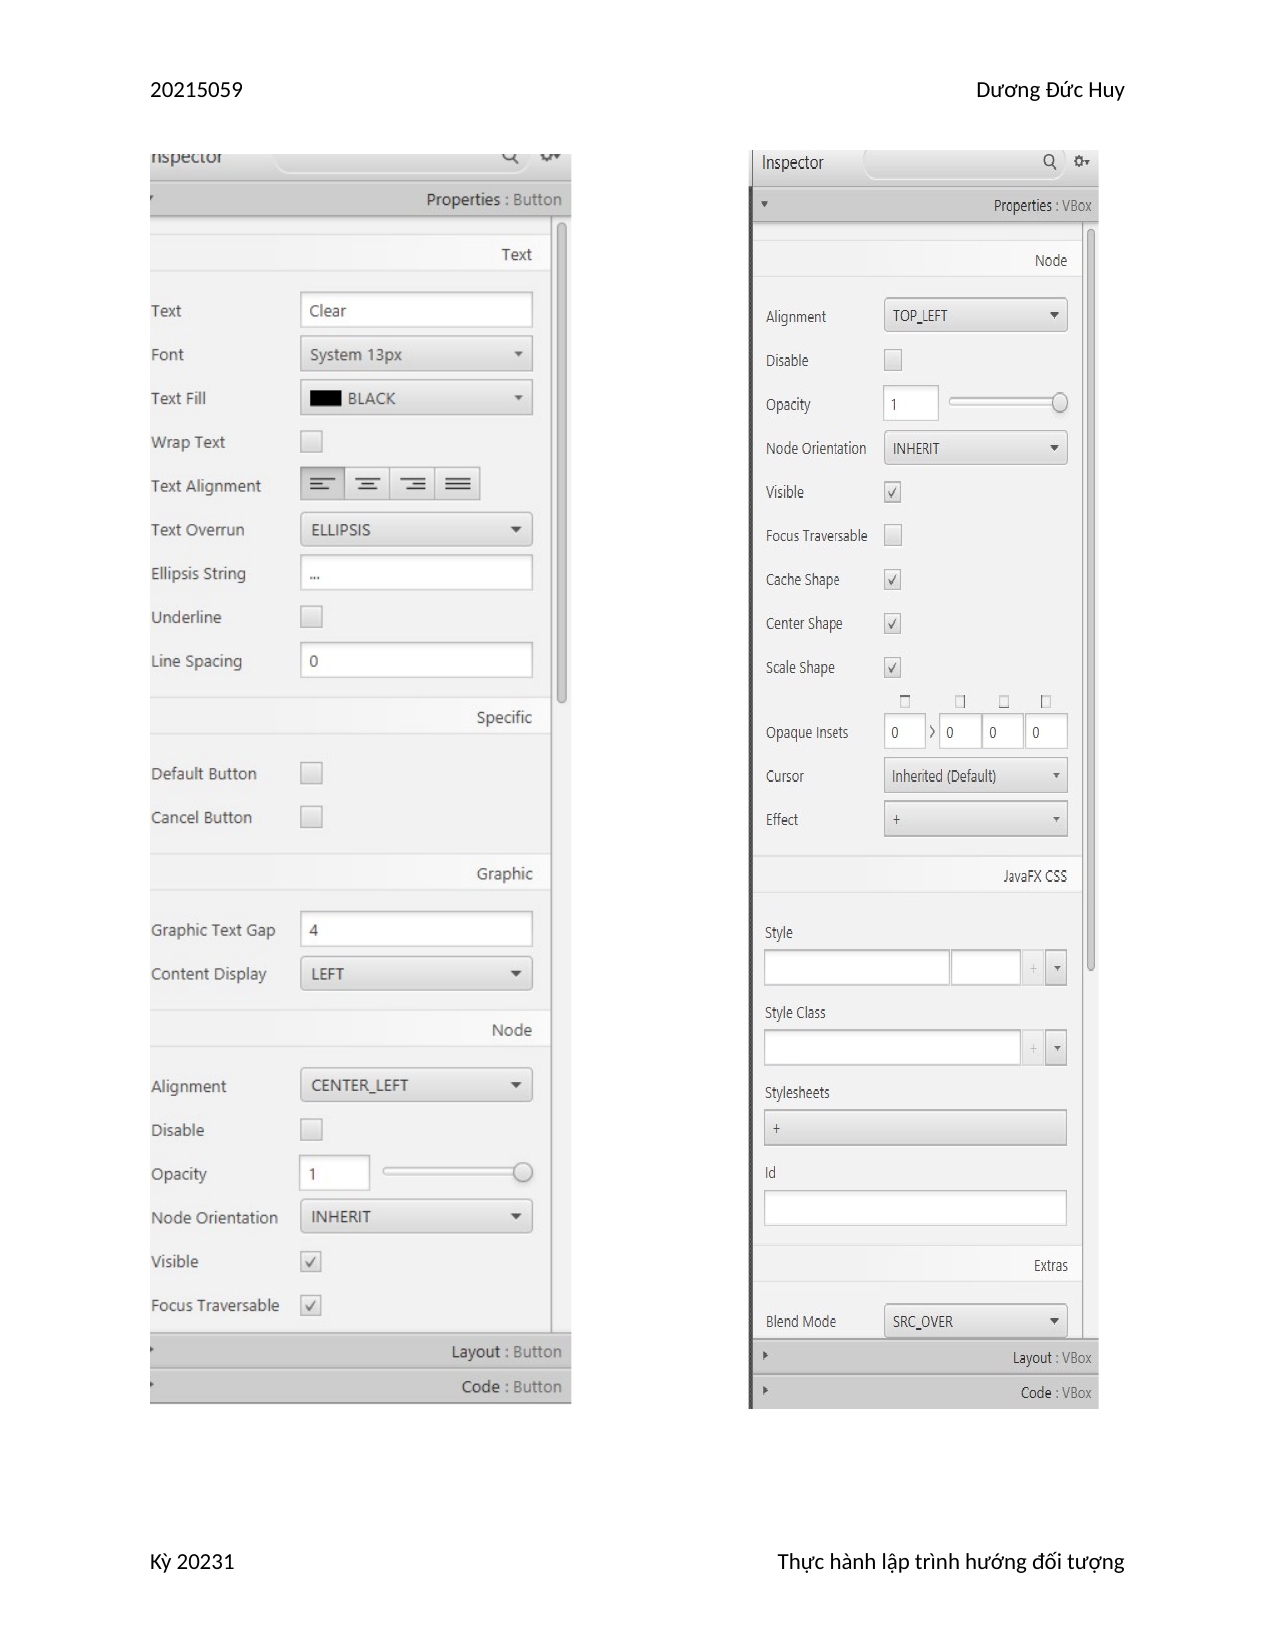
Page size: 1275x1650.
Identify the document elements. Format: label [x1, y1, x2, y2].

picture [748, 150, 1099, 1409]
picture [150, 154, 572, 1405]
